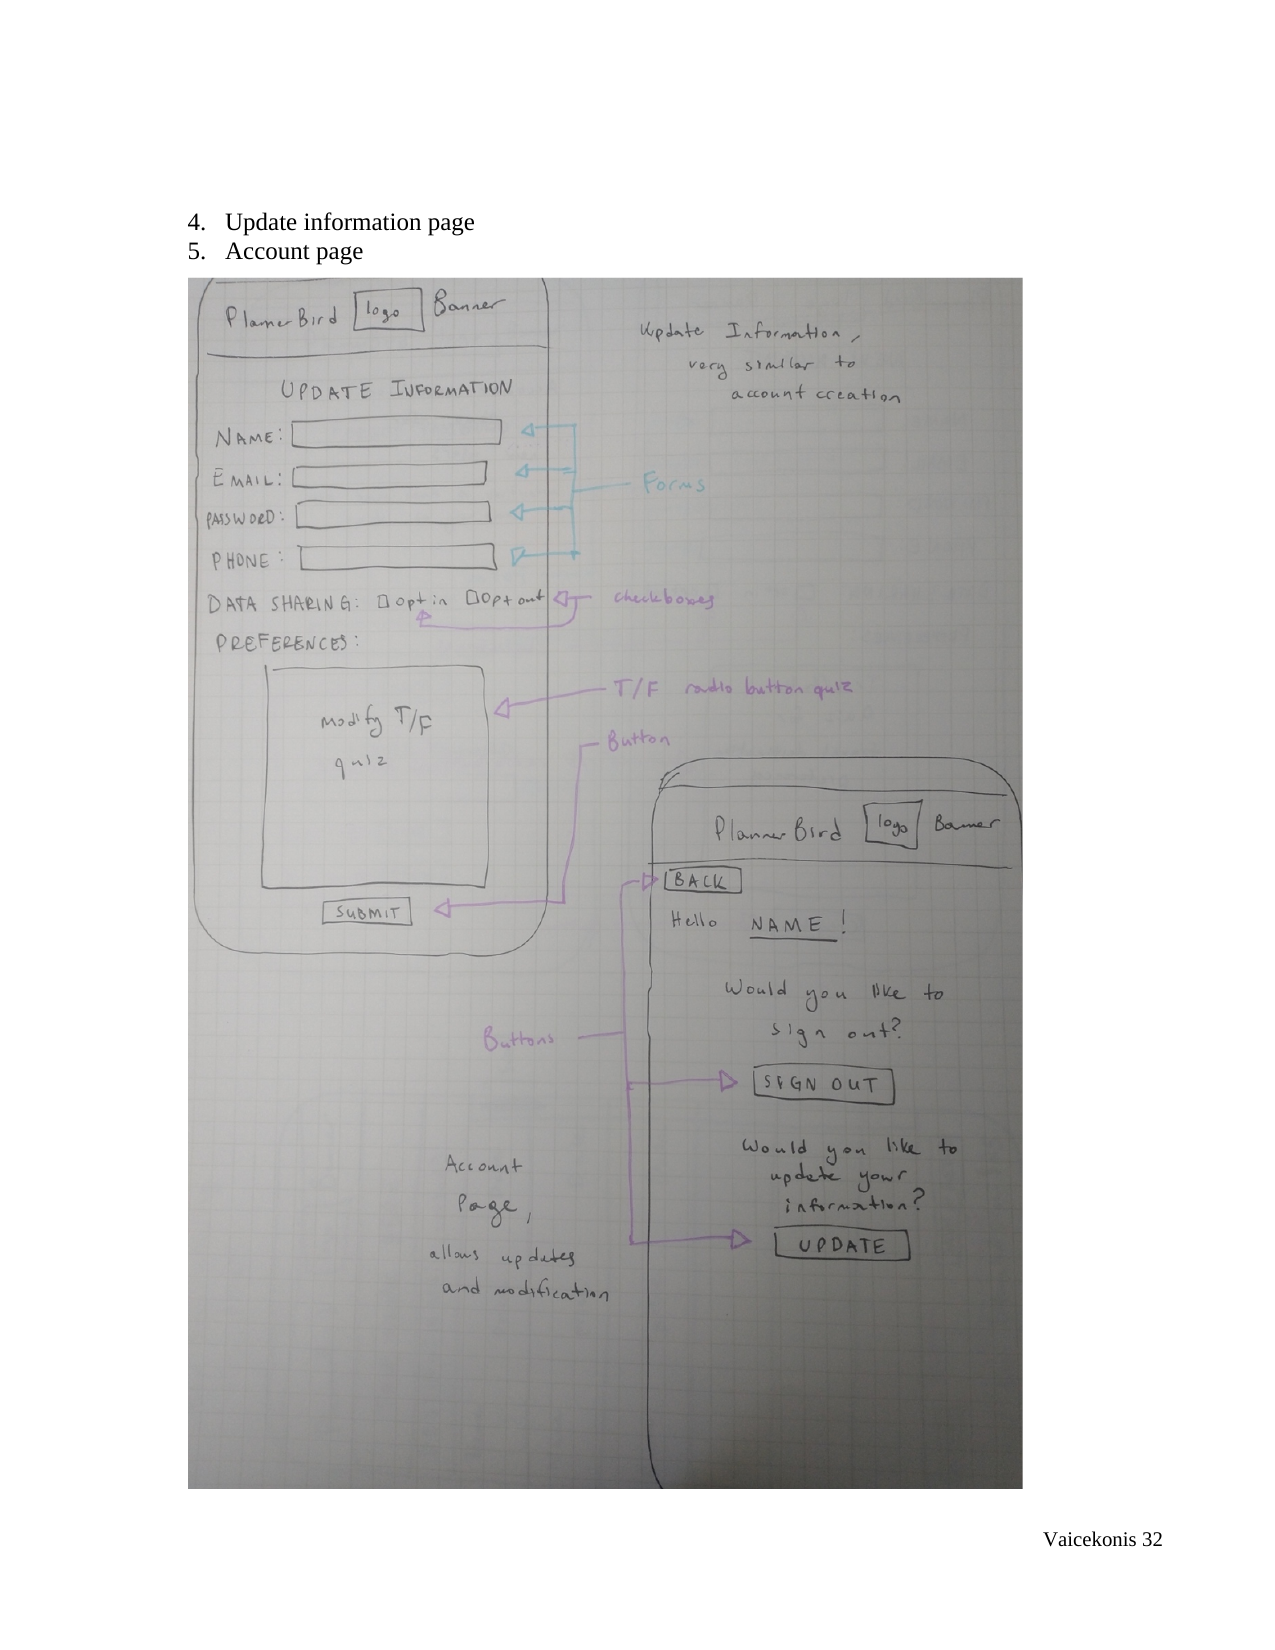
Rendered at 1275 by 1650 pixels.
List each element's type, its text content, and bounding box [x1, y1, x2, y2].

picture [188, 279, 1023, 1488]
list Account page [187, 236, 1162, 265]
list Update information page [187, 207, 1162, 236]
